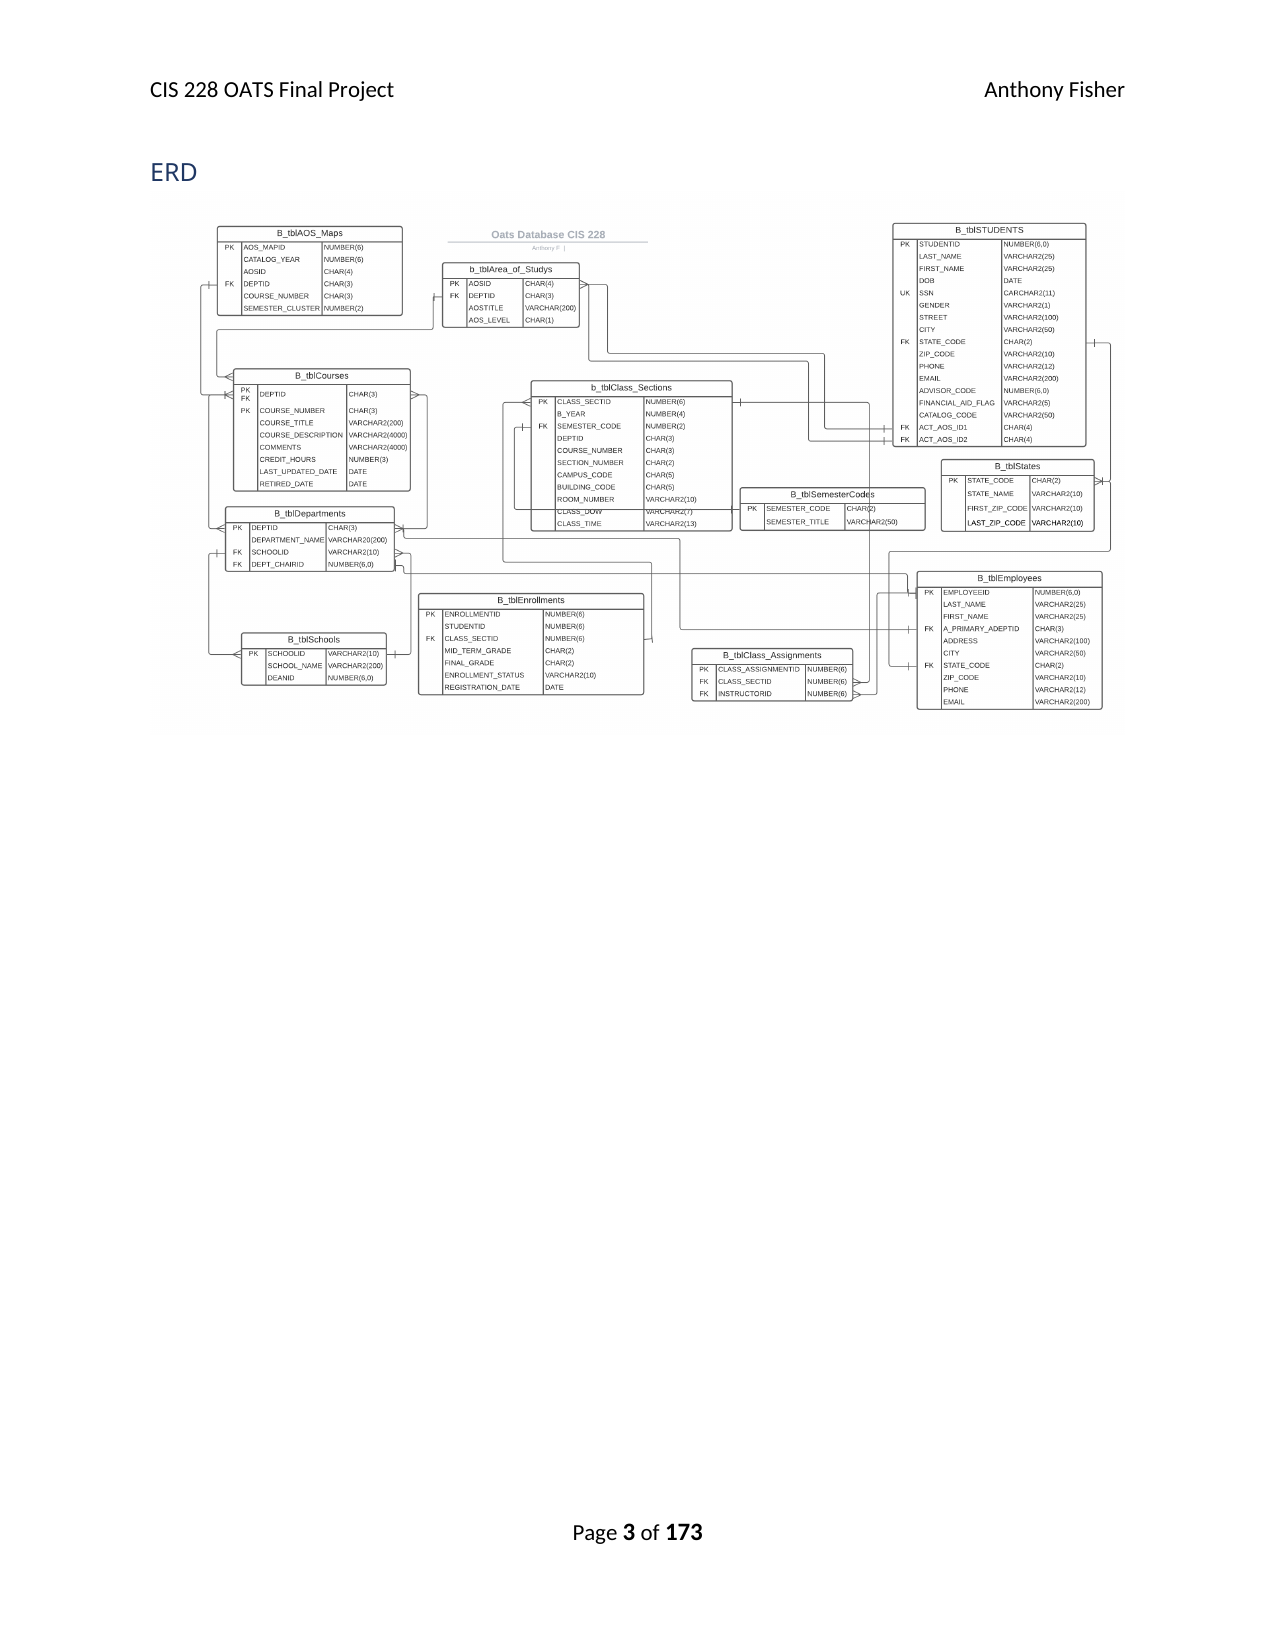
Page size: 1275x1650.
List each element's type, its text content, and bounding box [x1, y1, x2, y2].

picture [150, 191, 1125, 735]
subtitle ERD [150, 154, 1125, 188]
